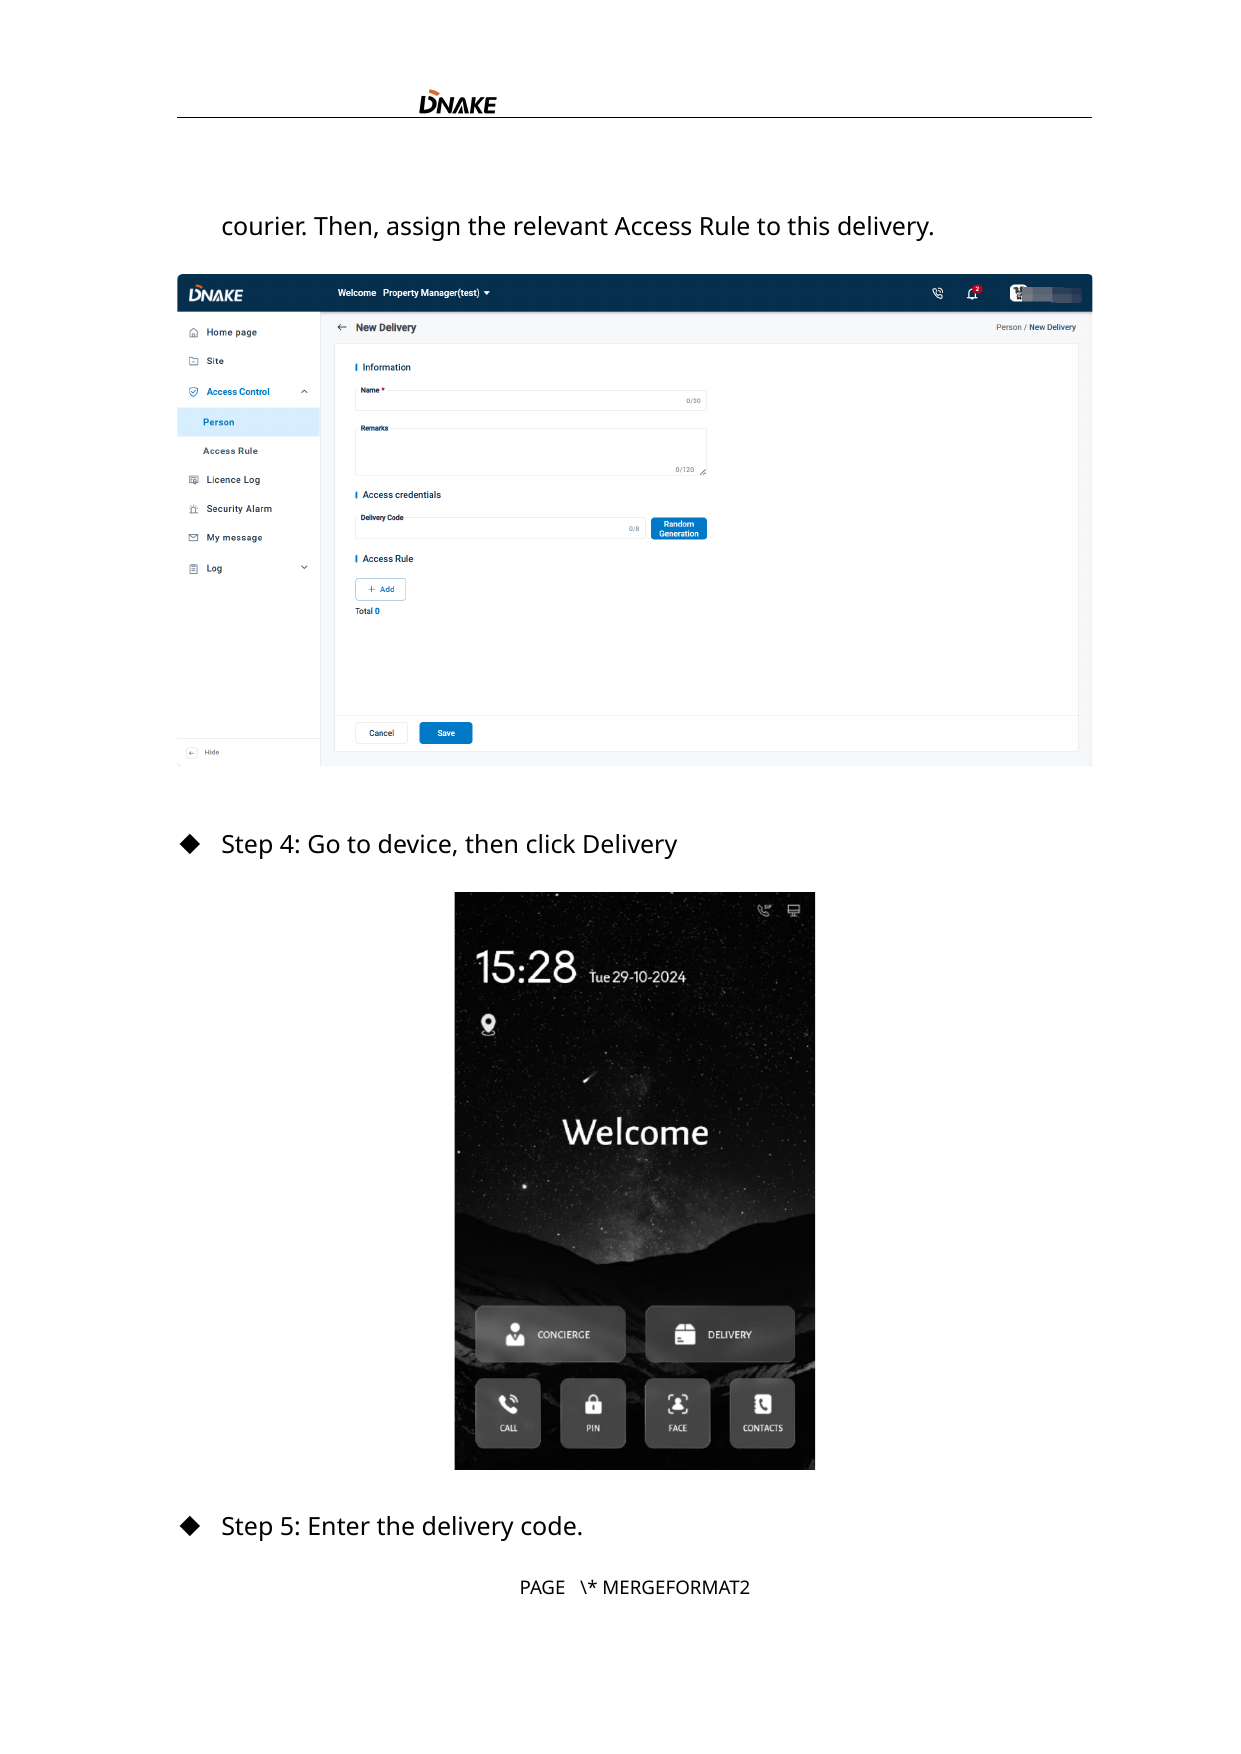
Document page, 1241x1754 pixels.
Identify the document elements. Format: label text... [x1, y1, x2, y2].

picture [418, 88, 497, 115]
list Step 5: Enter the delivery code. [177, 1493, 1092, 1558]
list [177, 193, 1092, 258]
list Step 4: Go to device, then click Delivery [177, 811, 1092, 876]
picture [454, 892, 816, 1470]
picture [177, 274, 1093, 766]
